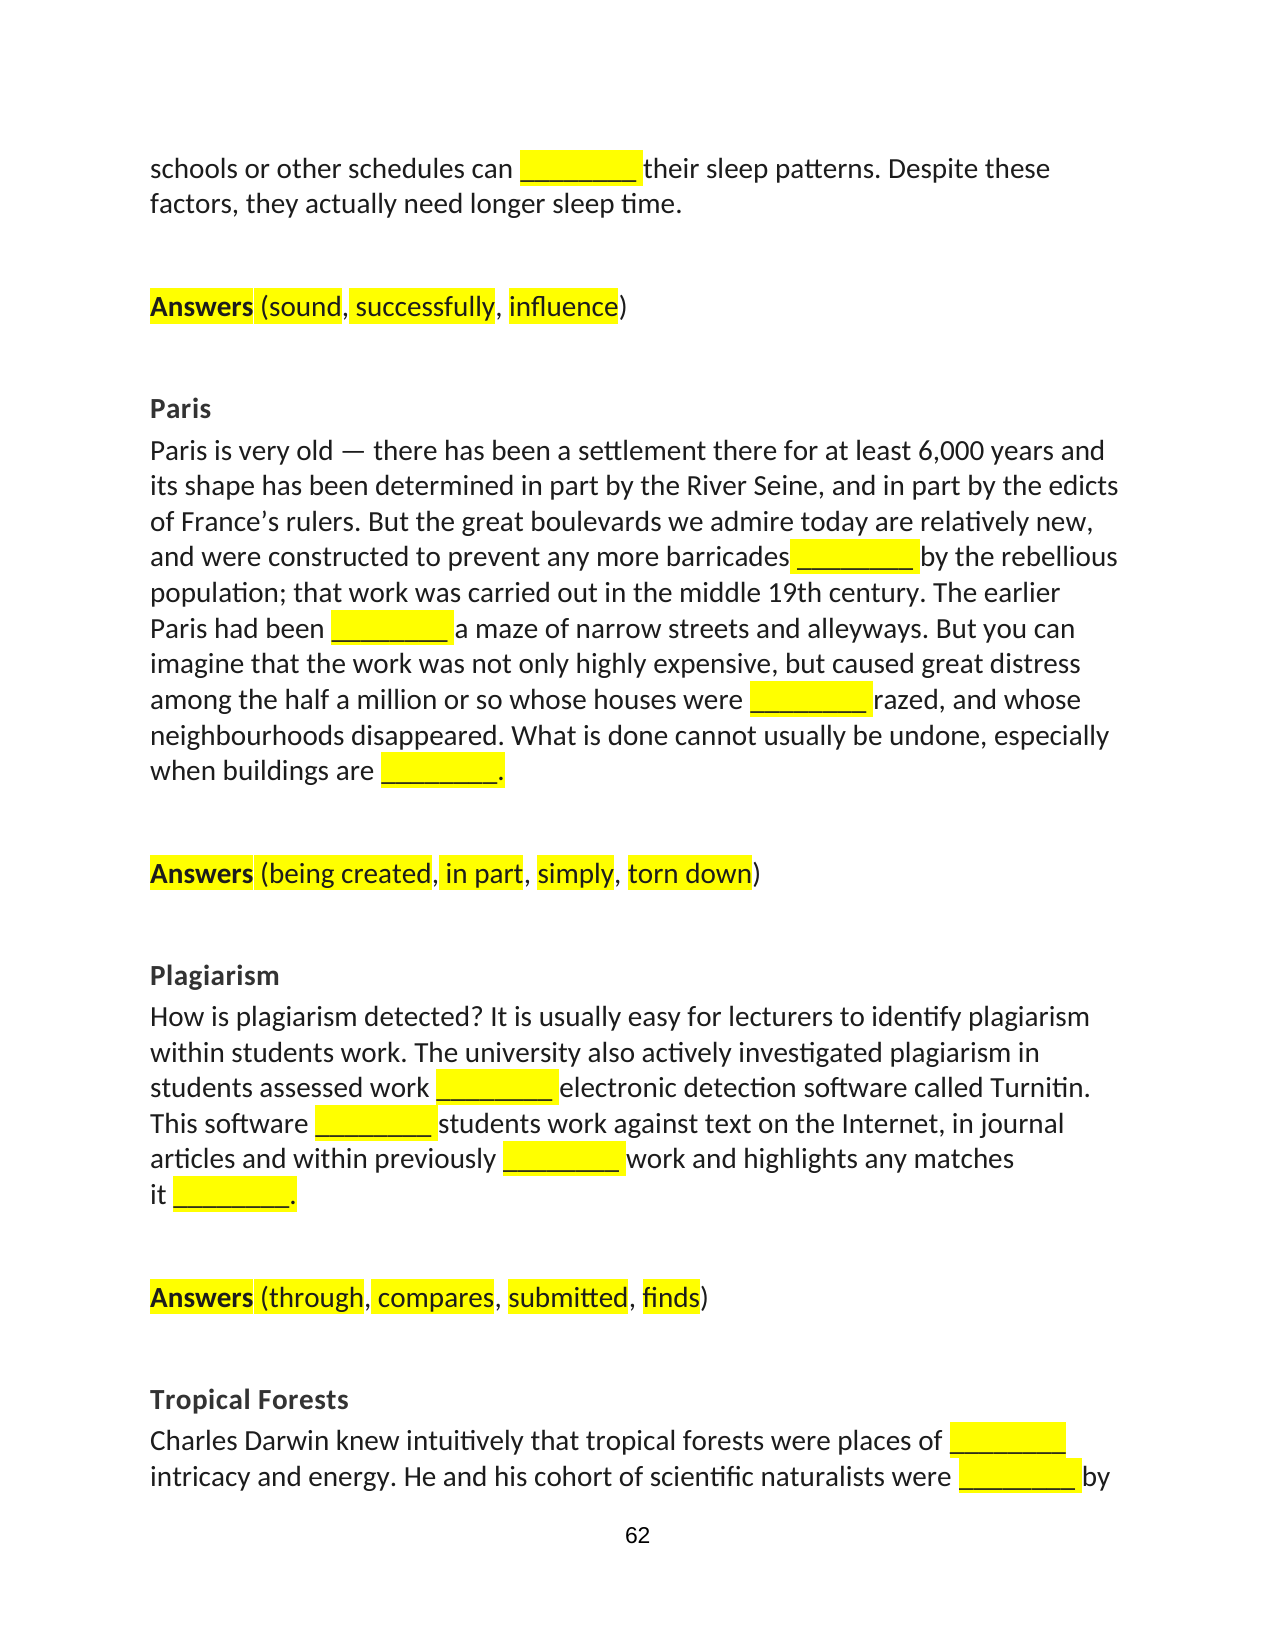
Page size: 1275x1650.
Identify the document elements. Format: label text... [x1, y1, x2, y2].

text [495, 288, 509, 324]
text Answers (through, compares, submitted, finds) [700, 1279, 1125, 1314]
text Answers (being created, in part, simply, torn down) [752, 855, 1125, 890]
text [150, 150, 1125, 221]
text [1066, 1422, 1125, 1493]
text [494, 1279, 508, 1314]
text Answers (sound, successfully, influence) [618, 288, 1125, 324]
text How is plagiarism detected? It is usually easy for lecturers to identify plagiarism within students work. The university also actively investigated plagiarism in students assessed work ________ electronic detection software called Turnitin. This software ________ students work against text on the Internet, in journal articles and within previously ________ work and highlights any matches it ________. [150, 998, 1125, 1212]
subtitle Tropical Forests [150, 1381, 1125, 1417]
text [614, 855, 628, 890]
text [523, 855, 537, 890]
subtitle Plagiarism [150, 957, 1125, 993]
text Paris is very old — there has been a settlement there for at least 6,000 years and its shape has been determined in part by the River Seine, and in part by the edicts of France’s rulers. But the great boulevards we admire today are relatively new, and were constructed to prevent any more barricades ________ by the rebellious population; that work was carried out in the middle 19th century. The earlier Paris had been ________ a maze of narrow streets and alleyways. But you can imagine that the work was not only highly expensive, but caused great distress among the half a million or so whose houses were ________ razed, and whose neighbourhoods disappeared. What is done cannot usually be undone, especially when buildings are ________. [150, 432, 1125, 788]
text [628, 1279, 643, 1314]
subtitle Paris [150, 391, 1125, 426]
